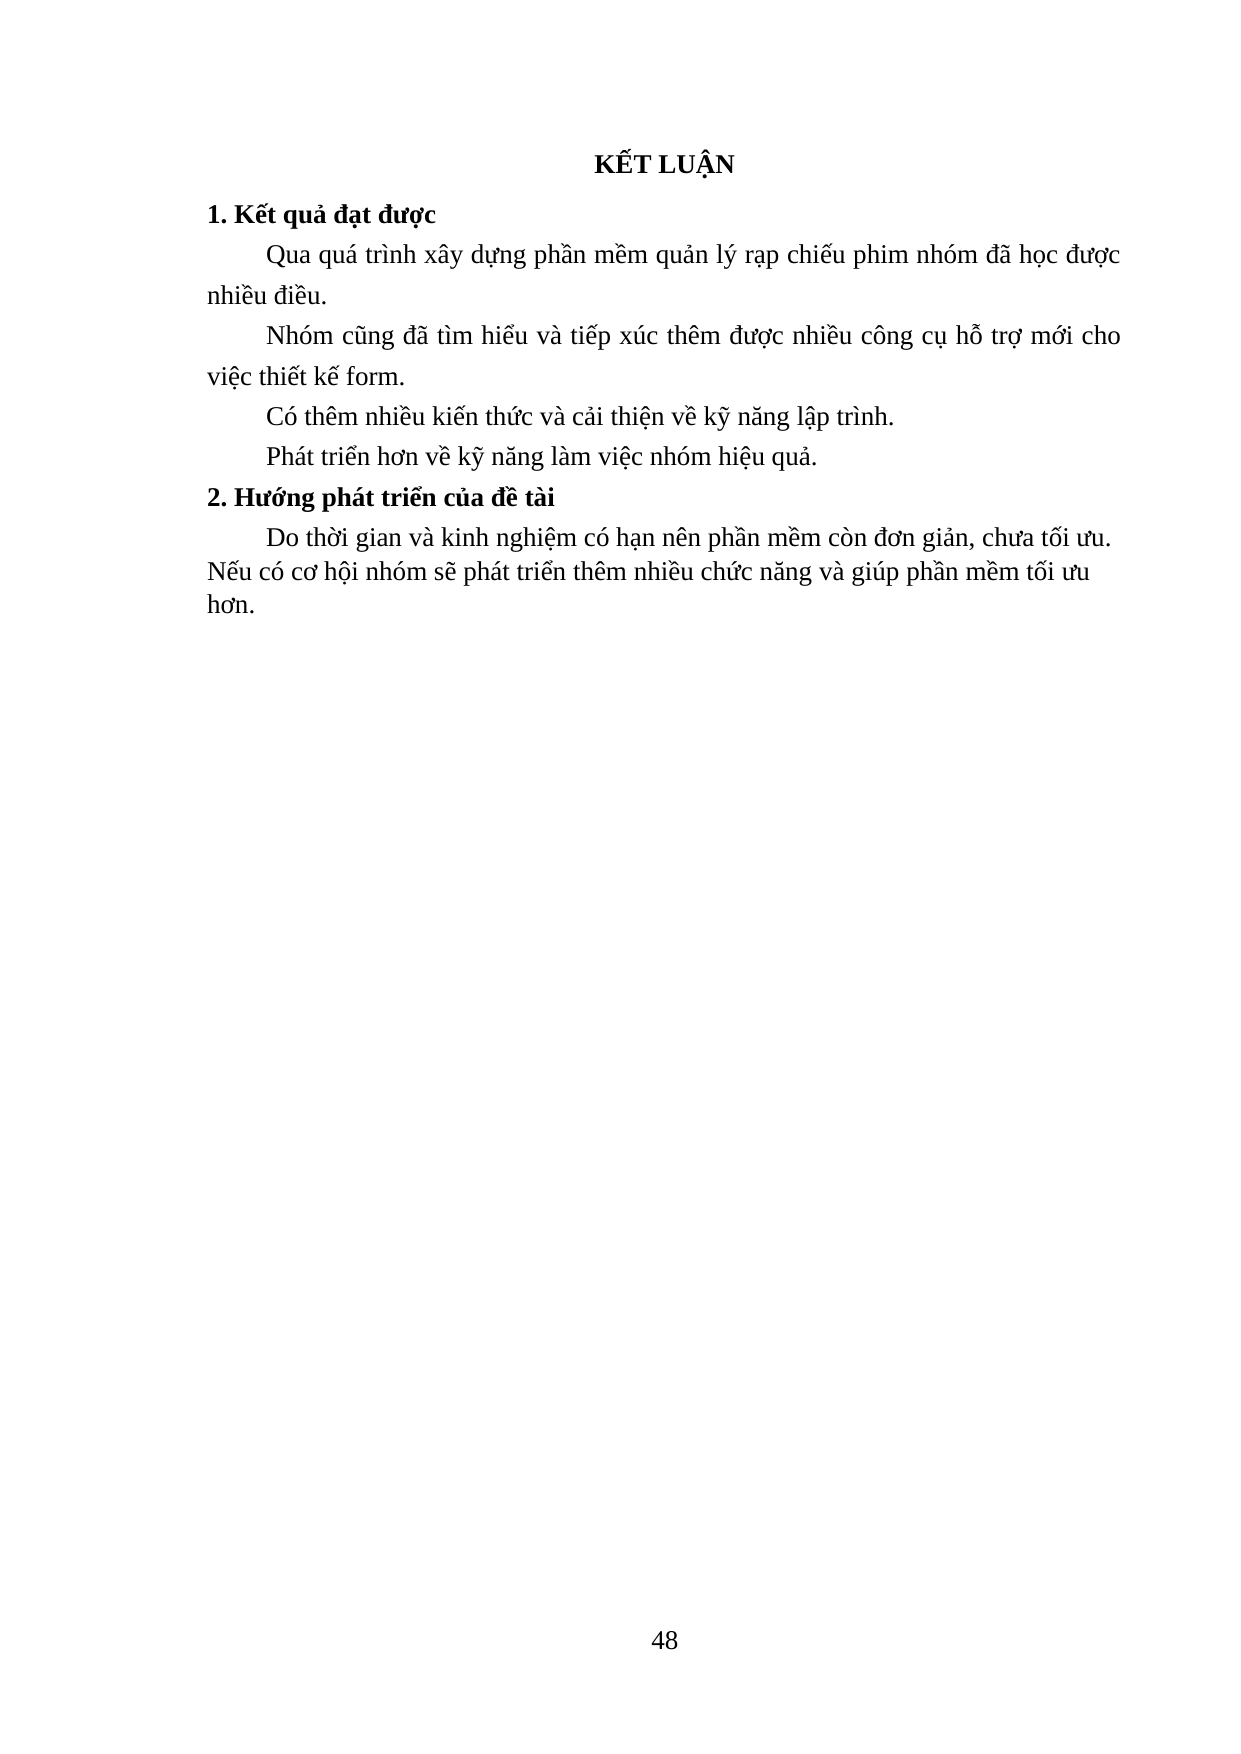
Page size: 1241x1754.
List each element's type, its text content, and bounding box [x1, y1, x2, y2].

text 2. Hướng phát triển của đề tài [207, 481, 1122, 512]
text Do thời gian và kinh nghiệm có hạn nên phần mềm còn đơn giản, chưa tối ưu. Nếu có cơ hội nhóm sẽ phát triển thêm nhiều chức năng và giúp phần mềm tối ưu hơn. [207, 521, 1122, 619]
text Qua quá trình xây dựng phần mềm quản lý rạp chiếu phim nhóm đã học được nhiều điều. [207, 238, 1122, 310]
text Phát triển hơn về kỹ năng làm việc nhóm hiệu quả. [207, 440, 1122, 472]
text Nhóm cũng đã tìm hiểu và tiếp xúc thêm được nhiều công cụ hỗ trợ mới cho việc thiết kế form. [207, 319, 1122, 391]
text 1. Kết quả đạt được [207, 198, 1122, 229]
text Có thêm nhiều kiến thức và cải thiện về kỹ năng lập trình. [207, 400, 1122, 431]
text KẾT LUẬN [207, 148, 1122, 179]
